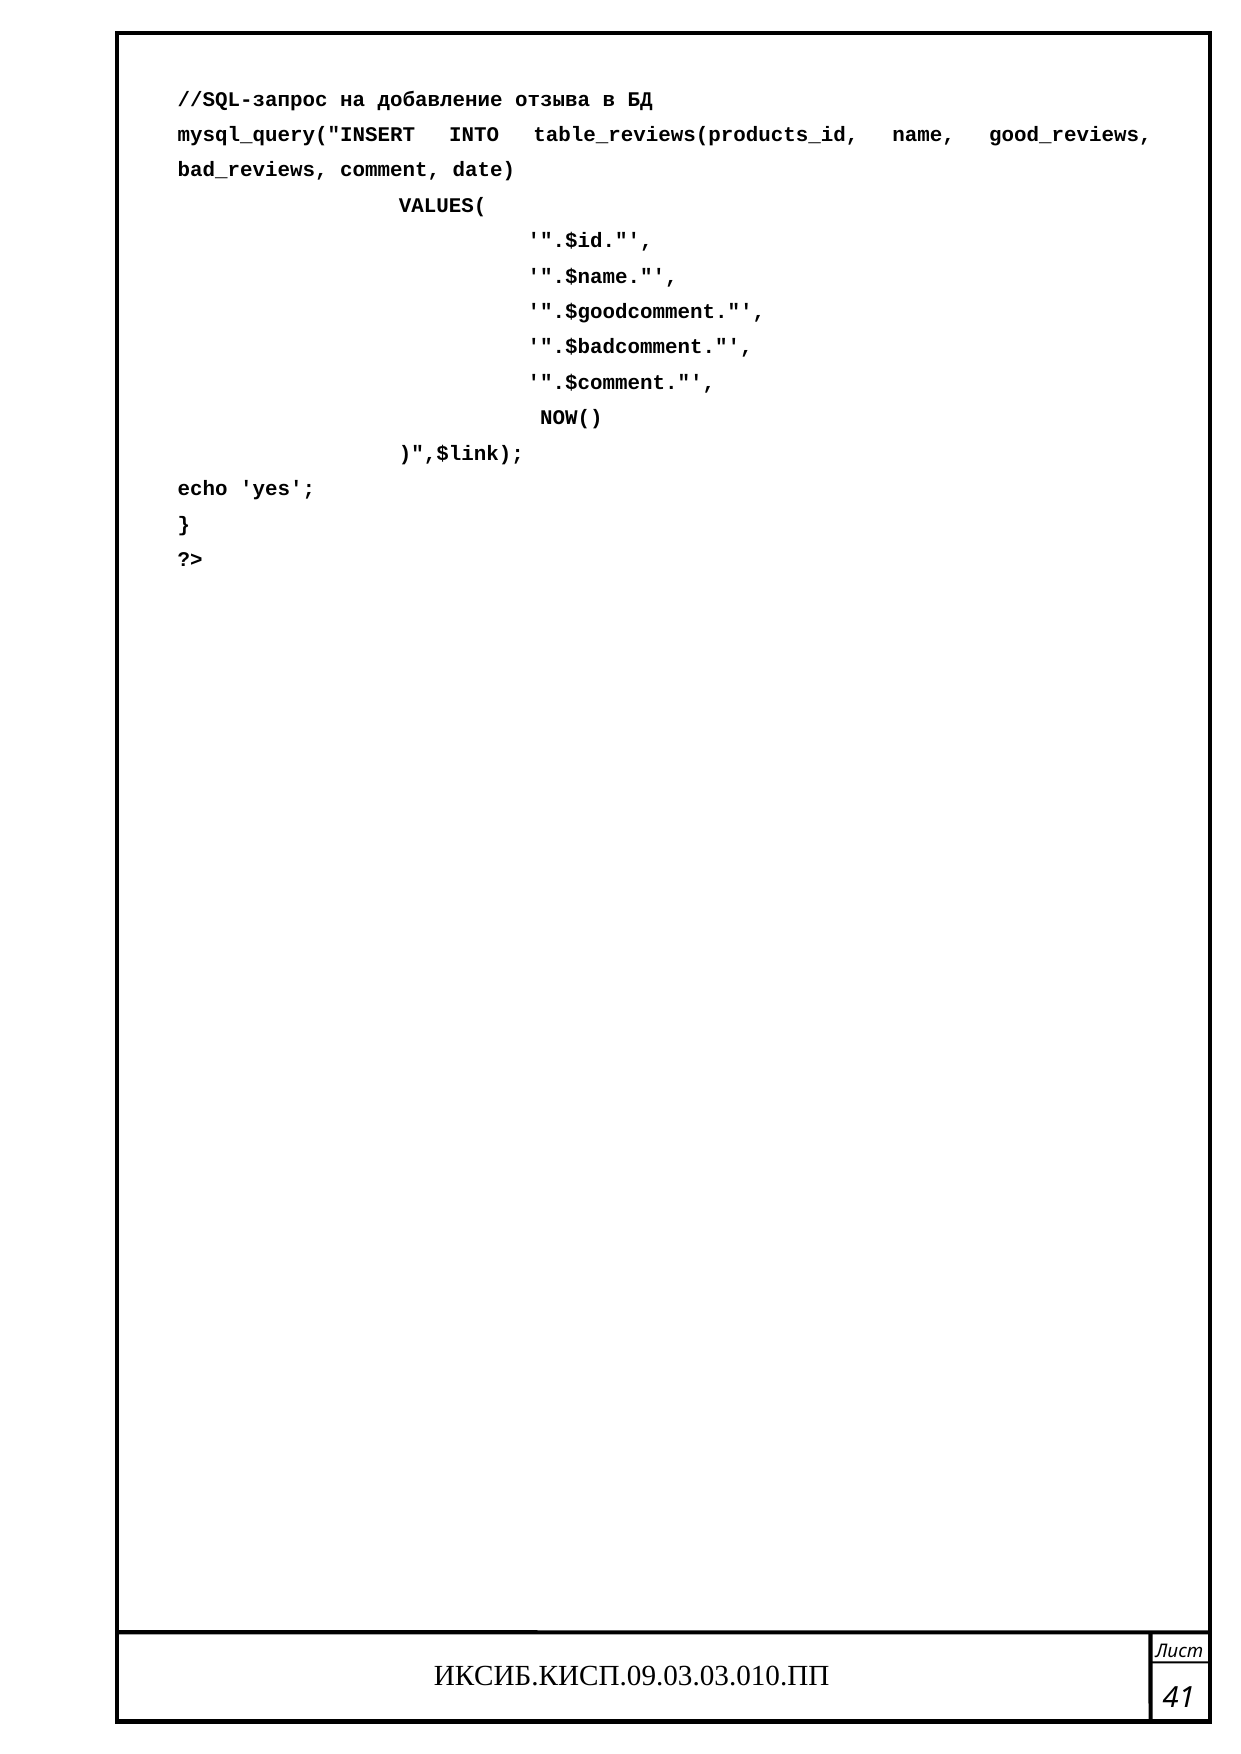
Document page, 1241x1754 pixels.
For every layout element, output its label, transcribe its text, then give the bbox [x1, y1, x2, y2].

text ?> [177, 549, 1152, 573]
text )",$link); [177, 443, 1152, 466]
text NOW() [177, 407, 1152, 431]
text '".$badcomment."', [177, 337, 1152, 360]
text mysql_query("INSERT INTO table_reviews(products_id, name, good_reviews, bad_reviews, comment, date) [177, 124, 1152, 183]
text '".$name."', [177, 266, 1152, 289]
text '".$comment."', [177, 372, 1152, 396]
text } [177, 514, 1152, 537]
text echo 'yes'; [177, 478, 1152, 502]
text '".$goodcomment."', [177, 301, 1152, 325]
text //SQL-запрос на добавление отзыва в БД [177, 89, 1152, 112]
text '".$id."', [177, 230, 1152, 254]
text VALUES( [177, 195, 1152, 218]
